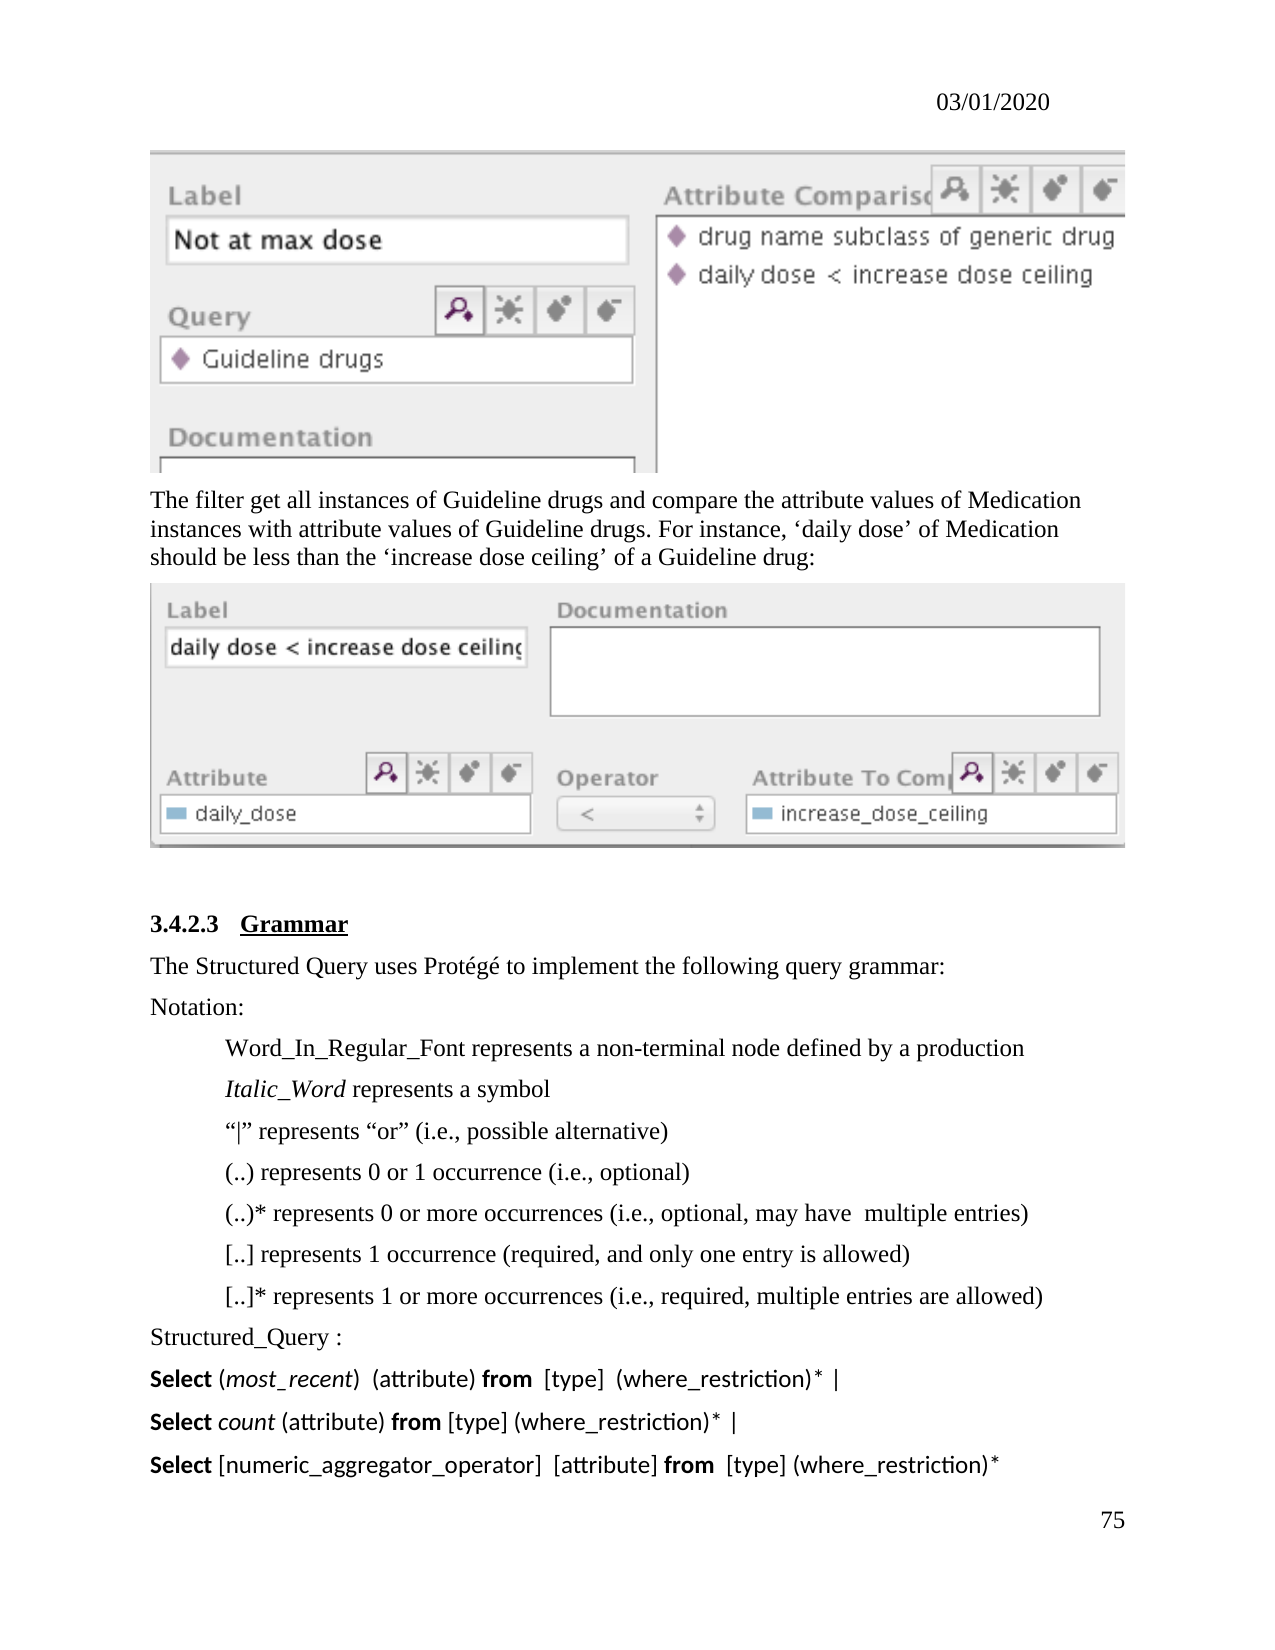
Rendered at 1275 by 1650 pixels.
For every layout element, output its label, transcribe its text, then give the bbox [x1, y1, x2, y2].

text “|” represents “or” (i.e., possible alternative) [150, 1116, 1125, 1144]
text [..] represents 1 occurrence (required, and only one entry is allowed) [150, 1239, 1125, 1268]
text Select (most_recent) (attribute) from [type] (where_restriction)* | [150, 1363, 1125, 1394]
picture [150, 583, 1125, 848]
text The Structured Query uses Protégé to implement the following query grammar: [150, 951, 1125, 979]
text (..)* represents 0 or more occurrences (i.e., optional, may have multiple entries) [150, 1198, 1125, 1227]
text Word_In_Regular_Font represents a non-terminal node defined by a production [150, 1033, 1125, 1062]
text [..]* represents 1 or more occurrences (i.e., required, multiple entries are allowed) [150, 1281, 1125, 1309]
text Select count (attribute) from [type] (where_restriction)* | [150, 1406, 1125, 1437]
text (..) represents 0 or 1 occurrence (i.e., optional) [150, 1157, 1125, 1186]
subtitle ​Grammar [150, 909, 1125, 938]
text Structured_Query : [150, 1322, 1125, 1351]
text The filter get all instances of Guideline drugs and compare the attribute values of Medication instances with attribute values of Guideline drugs. For instance, ‘daily dose’ of Medication should be less than the ‘increase dose ceiling’ of a Guideline drug: [150, 485, 1125, 571]
picture [150, 150, 1125, 473]
text Italic_Word represents a symbol [150, 1074, 1125, 1103]
text Select [numeric_aggregator_operator] [attribute] from [type] (where_restriction)* [150, 1449, 1125, 1480]
text Notation: [150, 992, 1125, 1021]
